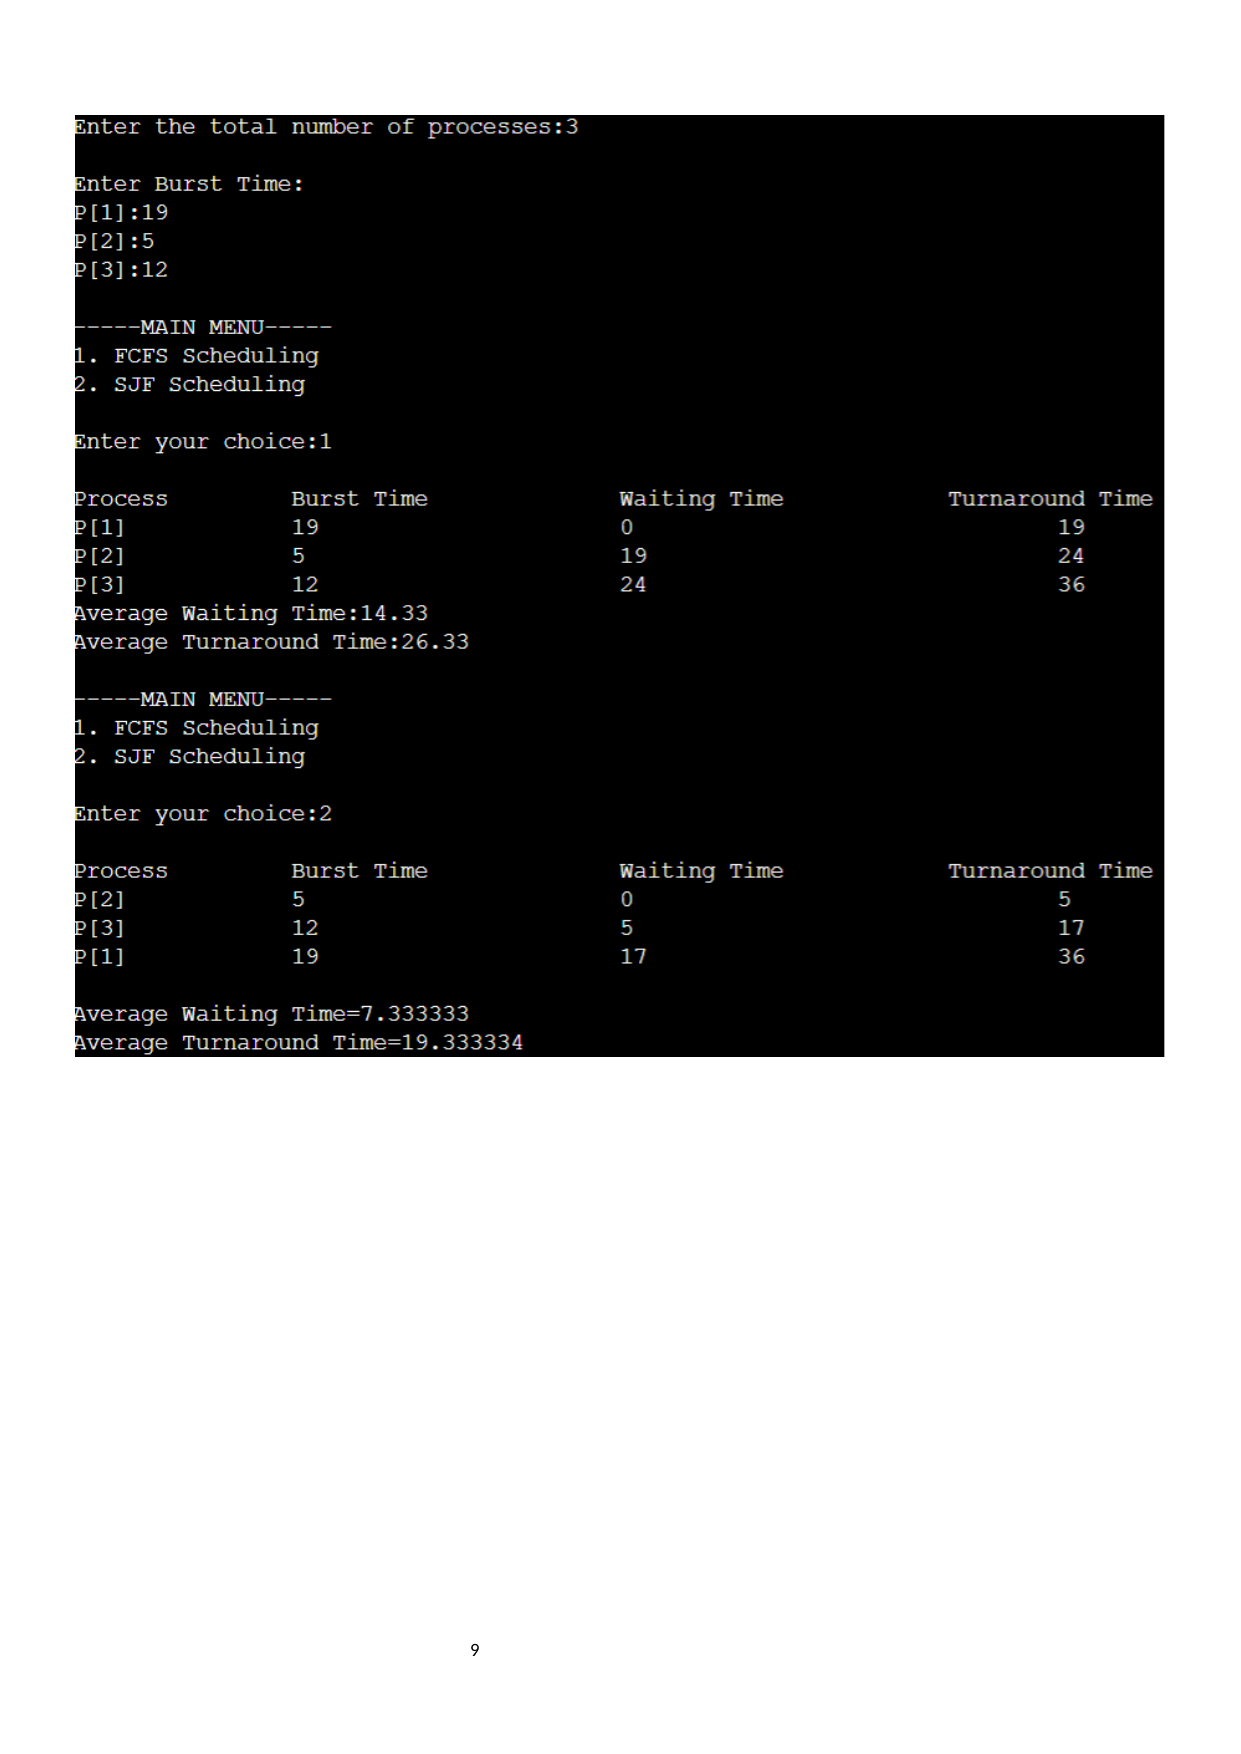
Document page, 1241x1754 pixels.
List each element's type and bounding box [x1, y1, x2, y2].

picture [75, 115, 1165, 1057]
